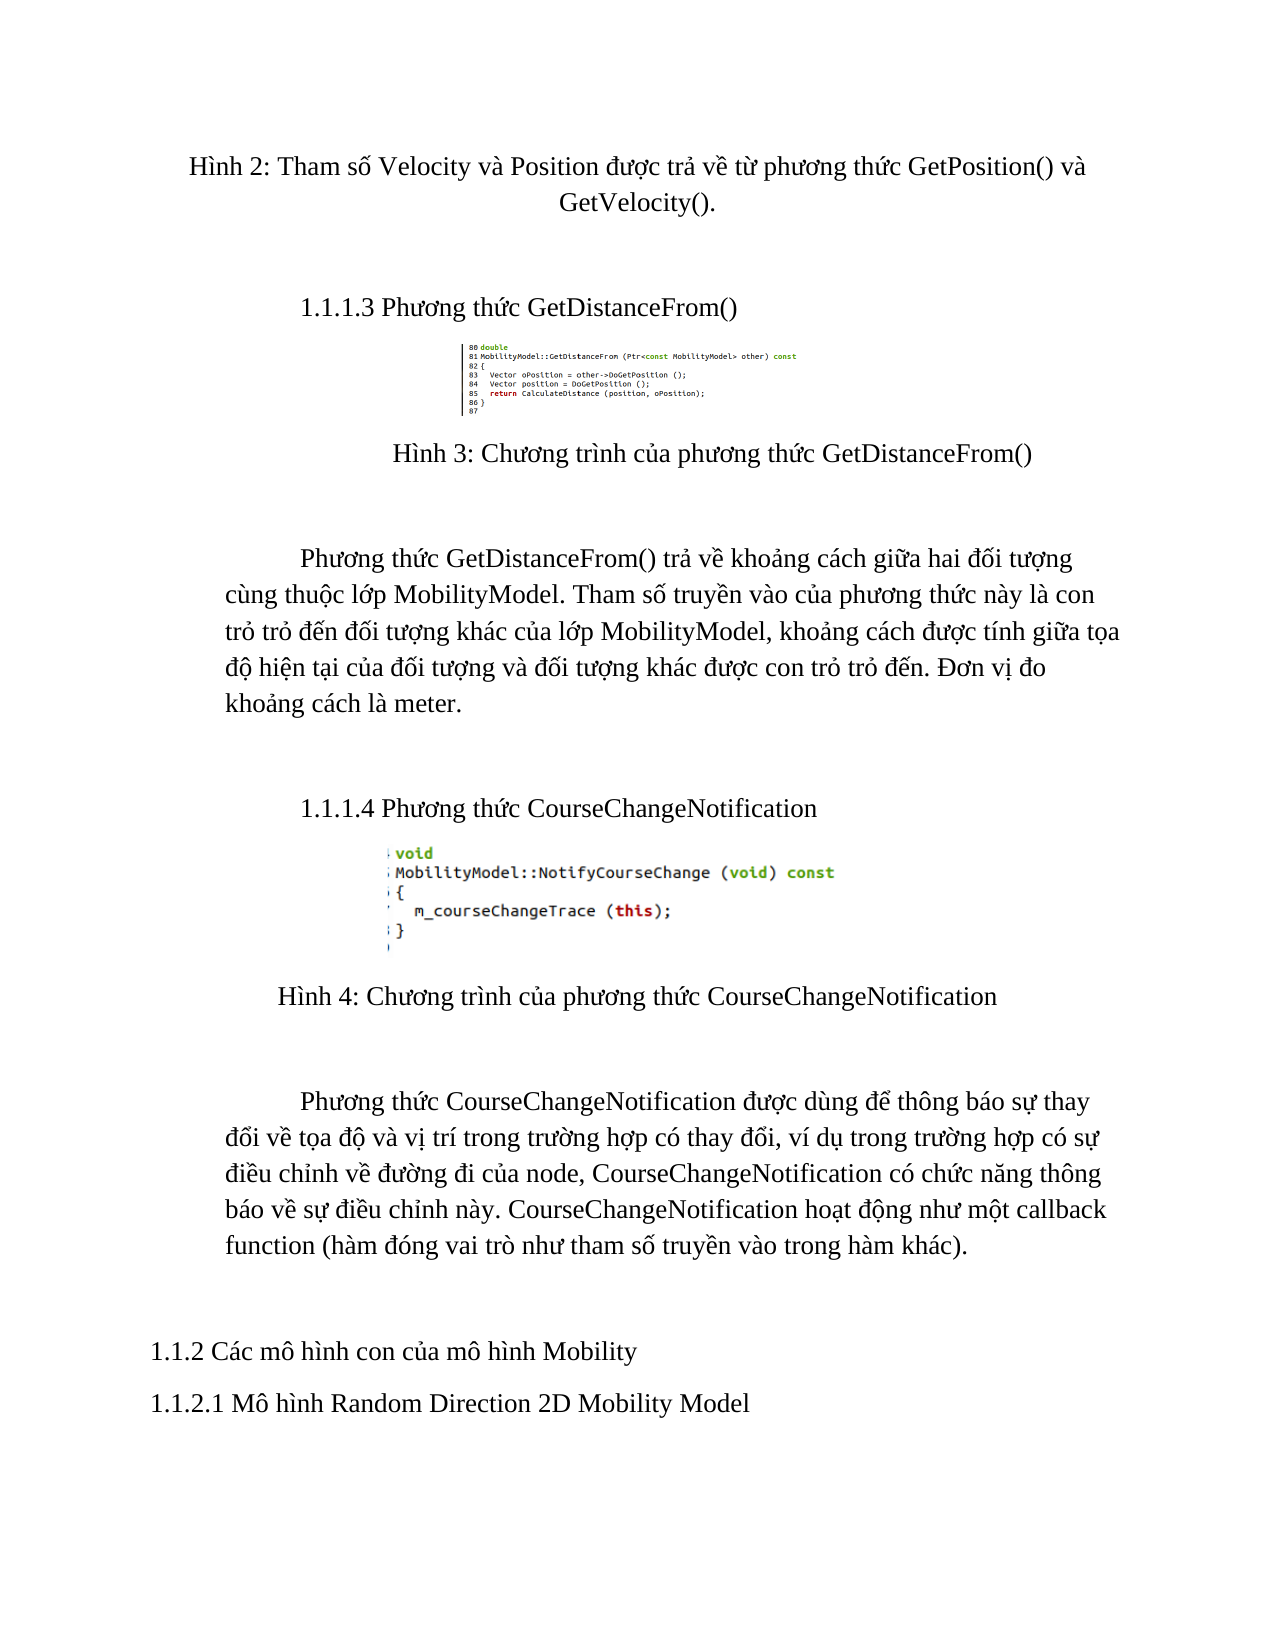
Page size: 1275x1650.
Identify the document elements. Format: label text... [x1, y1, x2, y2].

text Hình 3: Chương trình của phương thức GetDistanceFrom() [225, 437, 1125, 468]
text Phương thức GetDistanceFrom() trả về khoảng cách giữa hai đối tượng cùng thuộc lớp MobilityModel. Tham số truyền vào của phương thức này là con trỏ trỏ đến đối tượng khác của lớp MobilityModel, khoảng cách được tính giữa tọa độ hiện tại của đối tượng và đối tượng khác được con trỏ trỏ đến. Đơn vị đo khoảng cách là meter. [225, 542, 1125, 718]
text Hình 4: Chương trình của phương thức CourseChangeNotification [150, 980, 1125, 1011]
text 1.1.1.3 Phương thức GetDistanceFrom() [225, 291, 1125, 323]
picture [461, 344, 814, 416]
text 1.1.2.1 Mô hình Random Direction 2D Mobility Model [150, 1388, 1125, 1419]
text 1.1.1.4 Phương thức CourseChangeNotification [225, 792, 1125, 823]
text 1.1.2 Các mô hình con của mô hình Mobility [150, 1335, 1125, 1366]
text Hình 2: Tham số Velocity và Position được trả về từ phương thức GetPosition() và GetVelocity(). [150, 150, 1125, 217]
picture [387, 844, 888, 958]
text Phương thức CourseChangeNotification được dùng để thông báo sự thay đổi về tọa độ và vị trí trong trường hợp có thay đổi, ví dụ trong trường hợp có sự điều chỉnh về đường đi của node, CourseChangeNotification có chức năng thông báo về sự điều chỉnh này. CourseChangeNotification hoạt động như một callback function (hàm đóng vai trò như tham số truyền vào trong hàm khác). [225, 1085, 1125, 1261]
